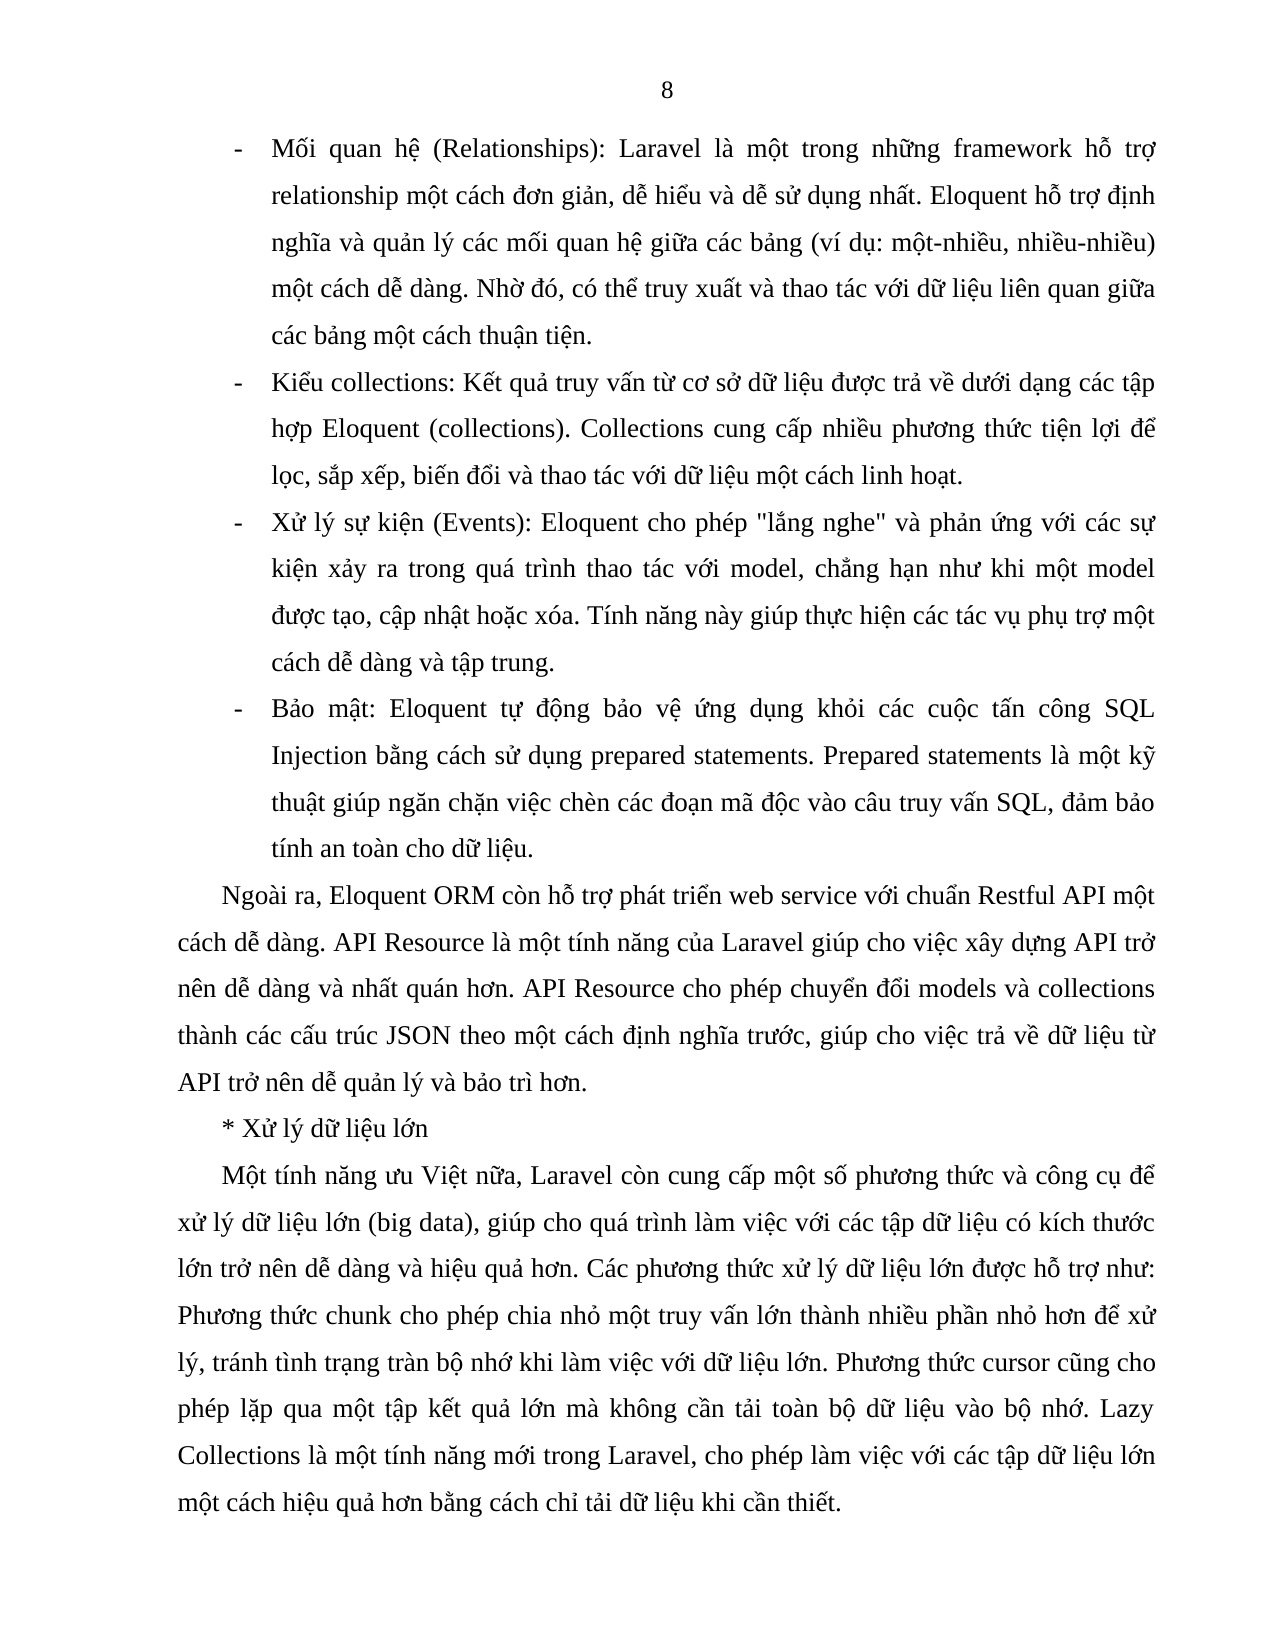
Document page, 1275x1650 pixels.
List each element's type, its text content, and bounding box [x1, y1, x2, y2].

list Mối quan hệ (Relationships): Laravel là một trong những framework hỗ trợ relationship một cách đơn giản, dễ hiểu và dễ sử dụng nhất. Eloquent hỗ trợ định nghĩa và quản lý các mối quan hệ giữa các bảng (ví dụ: một-nhiều, nhiều-nhiều) một cách dễ dàng. Nhờ đó, có thể truy xuất và thao tác với dữ liệu liên quan giữa các bảng một cách thuận tiện. [233, 132, 1157, 350]
text Một tính năng ưu Việt nữa, Laravel còn cung cấp một số phương thức và công cụ để xử lý dữ liệu lớn (big data), giúp cho quá trình làm việc với các tập dữ liệu có kích thước lớn trở nên dễ dàng và hiệu quả hơn. Các phương thức xử lý dữ liệu lớn được hỗ trợ như: Phương thức chunk cho phép chia nhỏ một truy vấn lớn thành nhiều phần nhỏ hơn để xử lý, tránh tình trạng tràn bộ nhớ khi làm việc với dữ liệu lớn. Phương thức cursor cũng cho phép lặp qua một tập kết quả lớn mà không cần tải toàn bộ dữ liệu vào bộ nhớ. Lazy Collections là một tính năng mới trong Laravel, cho phép làm việc với các tập dữ liệu lớn một cách hiệu quả hơn bằng cách chỉ tải dữ liệu khi cần thiết. [177, 1159, 1157, 1517]
list Xử lý sự kiện (Events): Eloquent cho phép "lắng nghe" và phản ứng với các sự kiện xảy ra trong quá trình thao tác với model, chẳng hạn như khi một model được tạo, cập nhật hoặc xóa. Tính năng này giúp thực hiện các tác vụ phụ trợ một cách dễ dàng và tập trung. [233, 506, 1157, 677]
text Ngoài ra, Eloquent ORM còn hỗ trợ phát triển web service với chuẩn Restful API một cách dễ dàng. API Resource là một tính năng của Laravel giúp cho việc xây dựng API trở nên dễ dàng và nhất quán hơn. API Resource cho phép chuyển đổi models và collections thành các cấu trúc JSON theo một cách định nghĩa trước, giúp cho việc trả về dữ liệu từ API trở nên dễ quản lý và bảo trì hơn. [177, 879, 1157, 1097]
list Bảo mật: Eloquent tự động bảo vệ ứng dụng khỏi các cuộc tấn công SQL Injection bằng cách sử dụng prepared statements. Prepared statements là một kỹ thuật giúp ngăn chặn việc chèn các đoạn mã độc vào câu truy vấn SQL, đảm bảo tính an toàn cho dữ liệu. [233, 692, 1157, 864]
list Kiểu collections: Kết quả truy vấn từ cơ sở dữ liệu được trả về dưới dạng các tập hợp Eloquent (collections). Collections cung cấp nhiều phương thức tiện lợi để lọc, sắp xếp, biến đổi và thao tác với dữ liệu một cách linh hoạt. [233, 366, 1157, 490]
text * Xử lý dữ liệu lớn [177, 1112, 1157, 1144]
